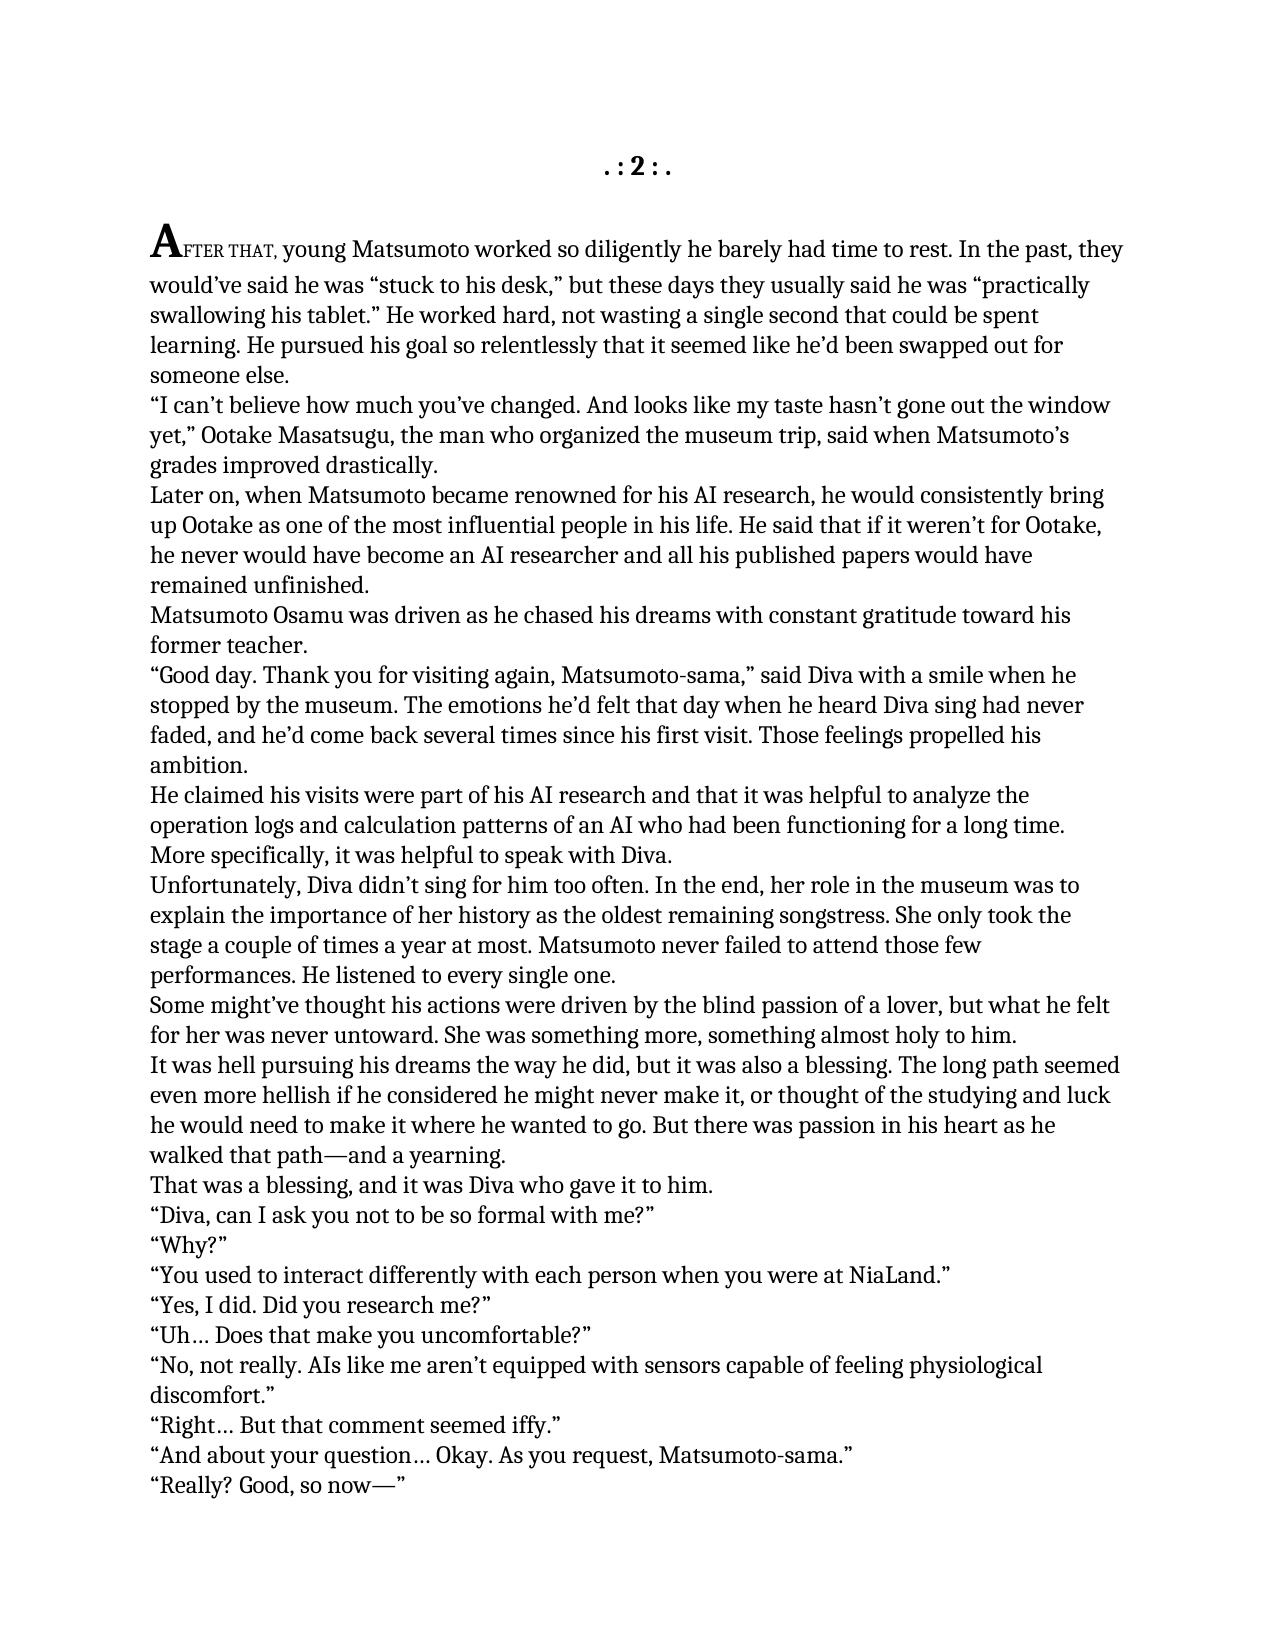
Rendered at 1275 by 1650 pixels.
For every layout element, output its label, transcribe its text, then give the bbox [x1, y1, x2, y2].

text . : 2 : . [150, 150, 1125, 182]
text “Good day. Thank you for visiting again, Matsumoto-sama,” said Diva with a smile when he stopped by the museum. The emotions he’d felt that day when he heard Diva sing had never faded, and he’d come back several times since his first visit. Those feelings propelled his ambition. [150, 660, 1125, 780]
text “Yes, I did. Did you research me?” [150, 1290, 1125, 1320]
text Matsumoto Osamu was driven as he chased his dreams with constant gratitude toward his former teacher. [150, 600, 1125, 660]
text Some might’ve thought his actions were driven by the blind passion of a lover, but what he felt for her was never untoward. She was something more, something almost holy to him. [150, 990, 1125, 1050]
text “Uh… Does that make you uncomfortable?” [150, 1320, 1125, 1350]
text AFTER THAT, young Matsumoto worked so diligently he barely had time to rest. In the past, they would’ve said he was “stuck to his desk,” but these days they usually said he was “practically swallowing his tablet.” He worked hard, not wasting a single second that could be spent learning. He pursued his goal so relentlessly that it seemed like he’d been swapped out for someone else. [150, 212, 1125, 390]
text “No, not really. AIs like me aren’t equipped with sensors capable of feeling physiological discomfort.” [150, 1350, 1125, 1410]
text It was hell pursuing his dreams the way he did, but it was also a blessing. The long path seemed even more hellish if he considered he might never make it, or thought of the studying and luck he would need to make it where he wanted to go. But there was passion in his heart as he walked that path—and a yearning. [150, 1050, 1125, 1170]
text “You used to interact differently with each person when you were at NiaLand.” [150, 1260, 1125, 1290]
text He claimed his visits were part of his AI research and that it was helpful to analyze the operation logs and calculation patterns of an AI who had been functioning for a long time. More specifically, it was helpful to speak with Diva. [150, 780, 1125, 870]
text Unfortunately, Diva didn’t sing for him too often. In the end, her role in the museum was to explain the importance of her history as the oldest remaining songstress. She only took the stage a couple of times a year at most. Matsumoto never failed to attend those few performances. He listened to every single one. [150, 870, 1125, 990]
text Later on, when Matsumoto became renowned for his AI research, he would consistently bring up Ootake as one of the most influential people in his life. He said that if it weren’t for Ootake, he never would have become an AI researcher and all his published papers would have remained unfinished. [150, 480, 1125, 600]
text “I can’t believe how much you’ve changed. And looks like my taste hasn’t gone out the window yet,” Ootake Masatsugu, the man who organized the museum trip, said when Matsumoto’s grades improved drastically. [150, 390, 1125, 480]
text “Why?” [150, 1230, 1125, 1260]
text That was a blessing, and it was Diva who gave it to him. [150, 1170, 1125, 1200]
text “Right… But that comment seemed iffy.” [150, 1410, 1125, 1440]
text “And about your question… Okay. As you request, Matsumoto-sama.” [150, 1440, 1125, 1470]
text “Diva, can I ask you not to be so formal with me?” [150, 1200, 1125, 1230]
text “Really? Good, so now—” [150, 1470, 1125, 1500]
